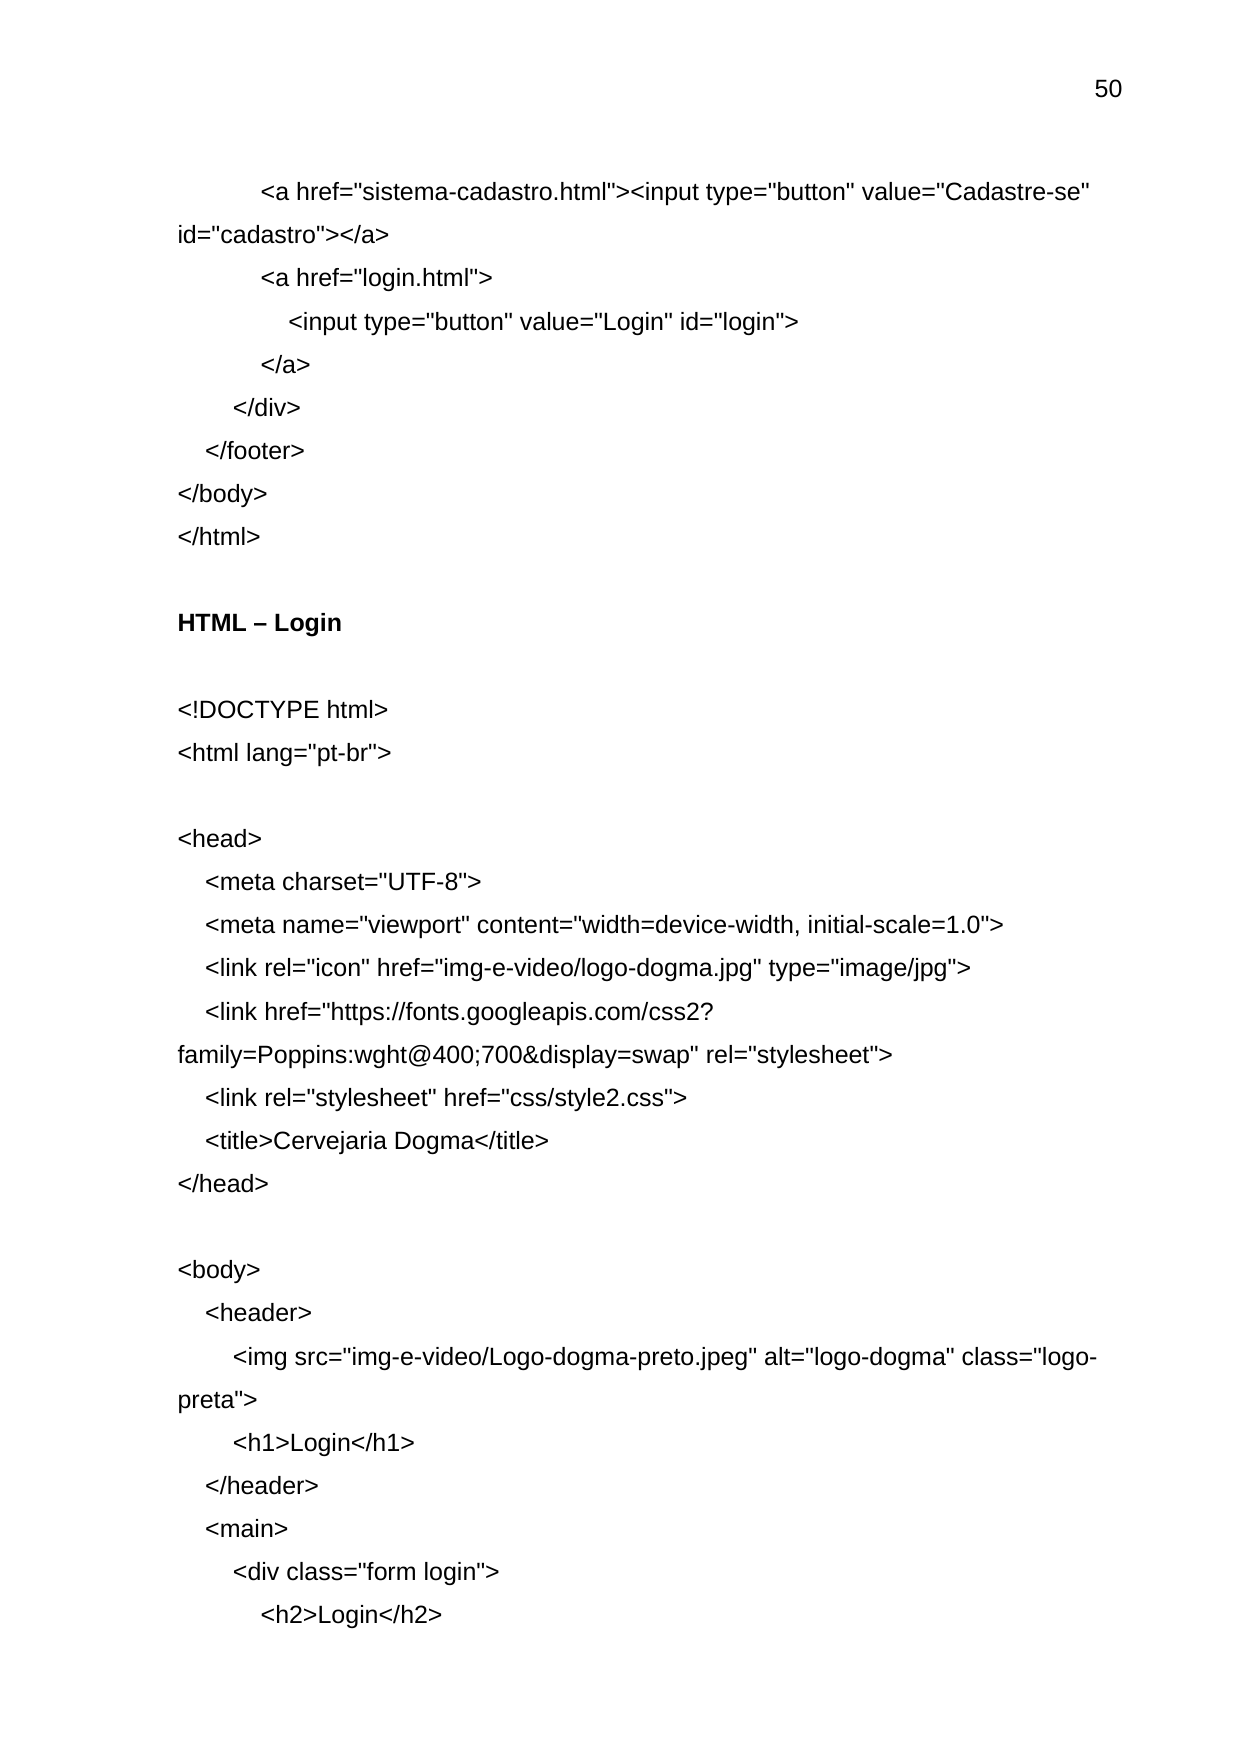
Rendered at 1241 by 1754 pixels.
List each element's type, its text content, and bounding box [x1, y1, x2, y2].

text <meta name="viewport" content="width=device-width, initial-scale=1.0"> [177, 910, 1122, 939]
text <a href="sistema-cadastro.html"><input type="button" value="Cadastre-se" id="cadastro"></a> [177, 177, 1122, 249]
text <title>Cervejaria Dogma</title> [177, 1126, 1122, 1155]
text <html lang="pt-br"> [177, 738, 1122, 767]
text <div class="form login"> [177, 1557, 1122, 1586]
text <link rel="icon" href="img-e-video/logo-dogma.jpg" type="image/jpg"> [177, 953, 1122, 982]
text <input type="button" value="Login" id="login"> [177, 307, 1122, 335]
text </head> [177, 1169, 1122, 1198]
text <meta charset="UTF-8"> [177, 867, 1122, 896]
text <img src="img-e-video/Logo-dogma-preto.jpeg" alt="logo-dogma" class="logo-preta"> [177, 1342, 1122, 1413]
text <head> [177, 824, 1122, 853]
text </header> [177, 1471, 1122, 1500]
text <h2>Login</h2> [177, 1600, 1122, 1629]
text </body> [177, 479, 1122, 508]
text <a href="login.html"> [177, 263, 1122, 292]
text <link href="https://fonts.googleapis.com/css2?family=Poppins:wght@400;700&display=swap" rel="stylesheet"> [177, 997, 1122, 1068]
text HTML – Login [177, 608, 1122, 637]
text <h1>Login</h1> [177, 1428, 1122, 1457]
text <main> [177, 1514, 1122, 1543]
text </div> [177, 393, 1122, 422]
text </html> [177, 522, 1122, 551]
text <!DOCTYPE html> [177, 695, 1122, 723]
text <link rel="stylesheet" href="css/style2.css"> [177, 1083, 1122, 1112]
text <header> [177, 1298, 1122, 1327]
text </footer> [177, 436, 1122, 465]
text <body> [177, 1255, 1122, 1284]
text </a> [177, 350, 1122, 378]
